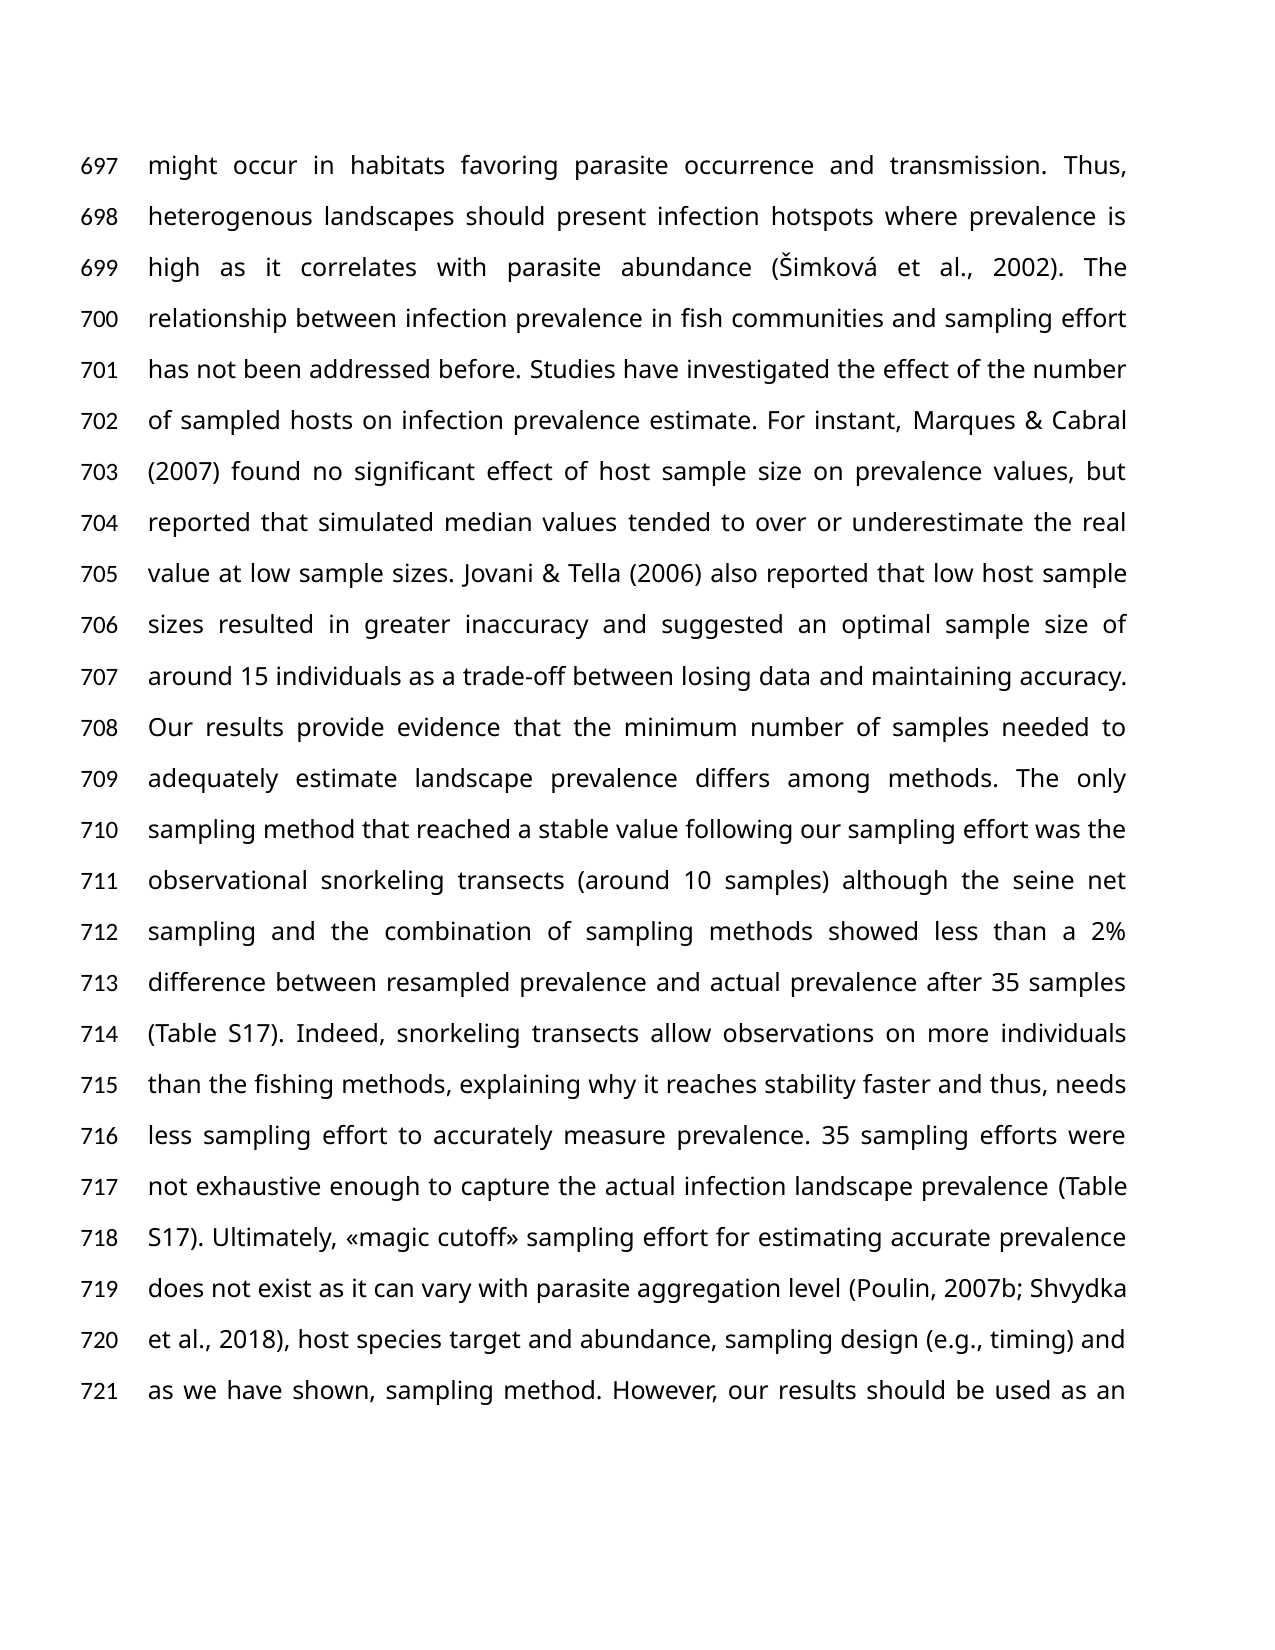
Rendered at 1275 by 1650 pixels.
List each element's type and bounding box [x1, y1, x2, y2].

text [148, 148, 1127, 1407]
